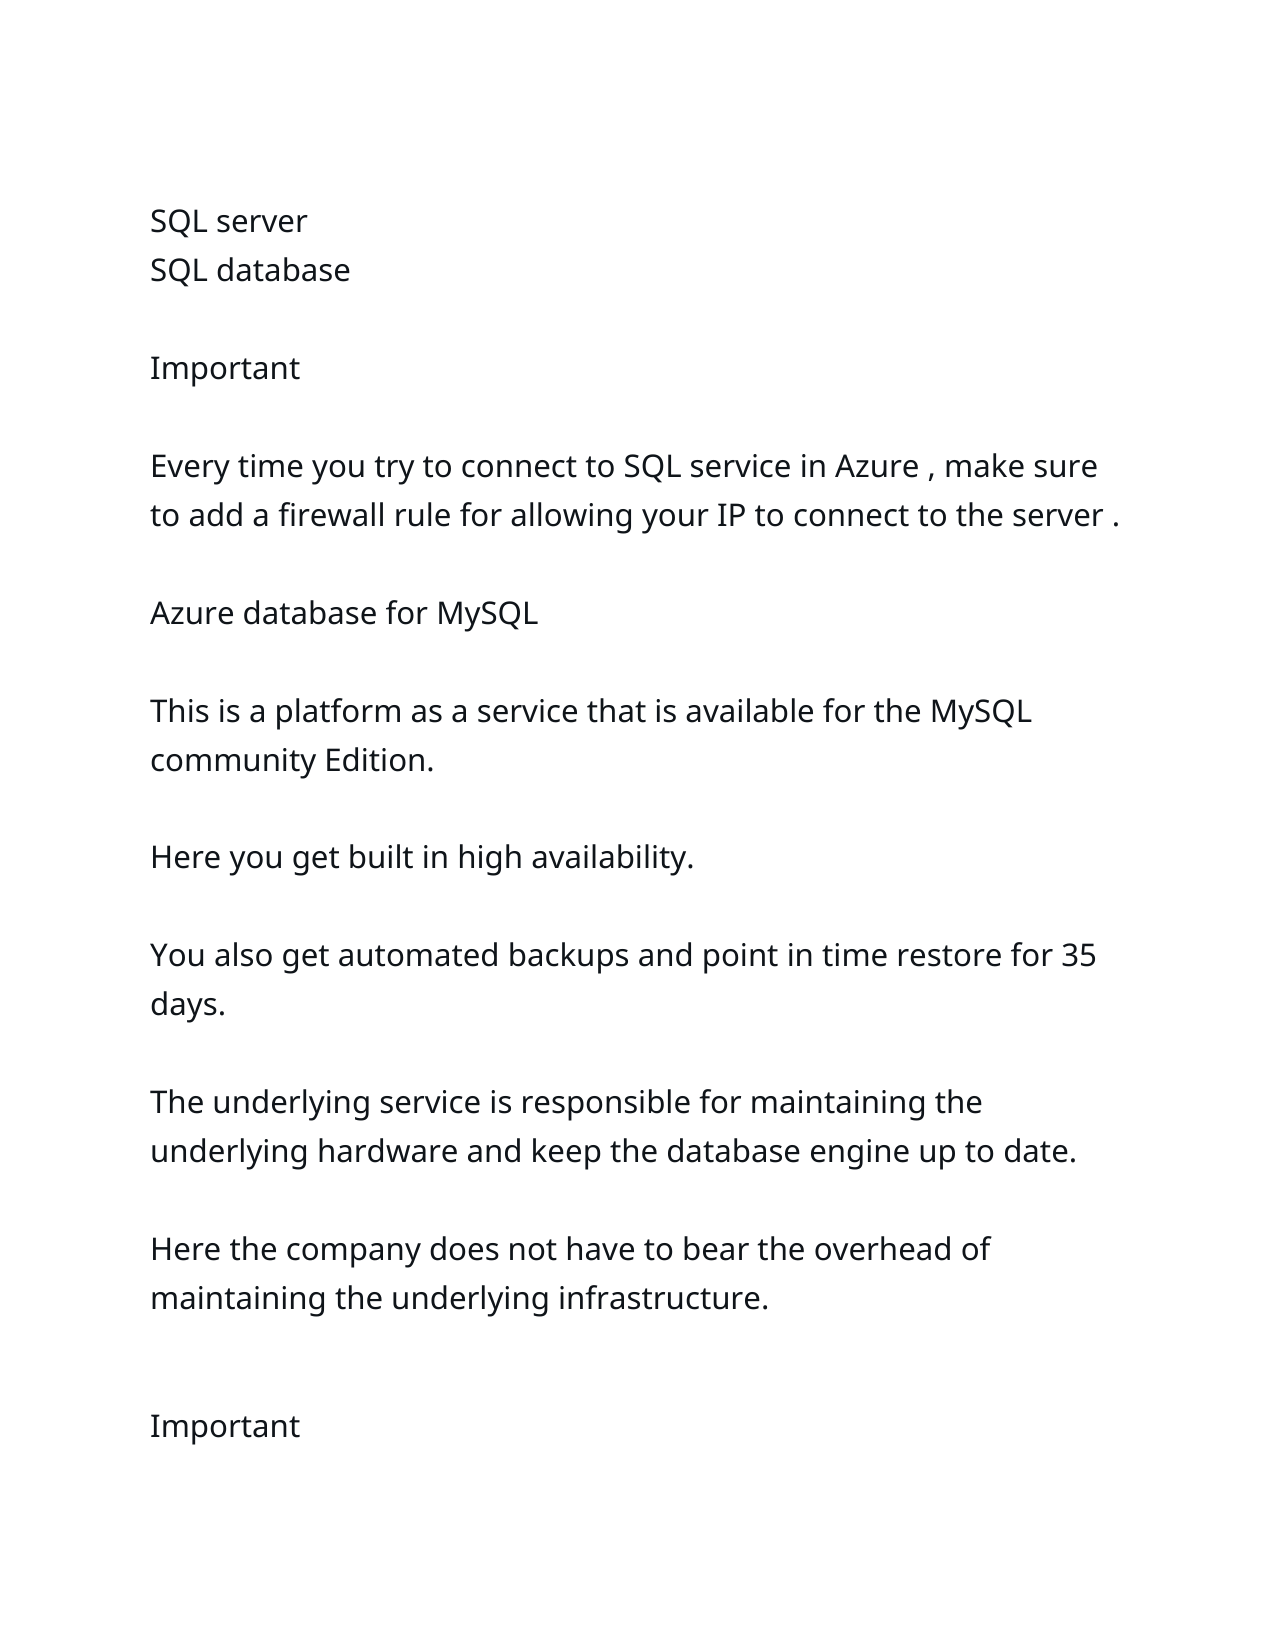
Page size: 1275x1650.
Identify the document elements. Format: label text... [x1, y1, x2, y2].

text Important [150, 1404, 1125, 1447]
text SQL server [150, 199, 1125, 242]
text Azure database for MySQL [150, 591, 1125, 633]
text Here the company does not have to bear the overhead of maintaining the underlying infrastructure. [150, 1227, 1125, 1319]
text Important [150, 346, 1125, 388]
text SQL database [150, 248, 1125, 291]
text You also get automated backups and point in time restore for 35 days. [150, 933, 1125, 1025]
text This is a platform as a service that is available for the MySQL community Edition. [150, 688, 1125, 780]
text Here you get built in high availability. [150, 835, 1125, 878]
text Every time you try to connect to SQL service in Azure , make sure to add a firewall rule for allowing your IP to connect to the server . [150, 444, 1125, 535]
text The underlying service is responsible for maintaining the underlying hardware and keep the database engine up to date. [150, 1080, 1125, 1172]
